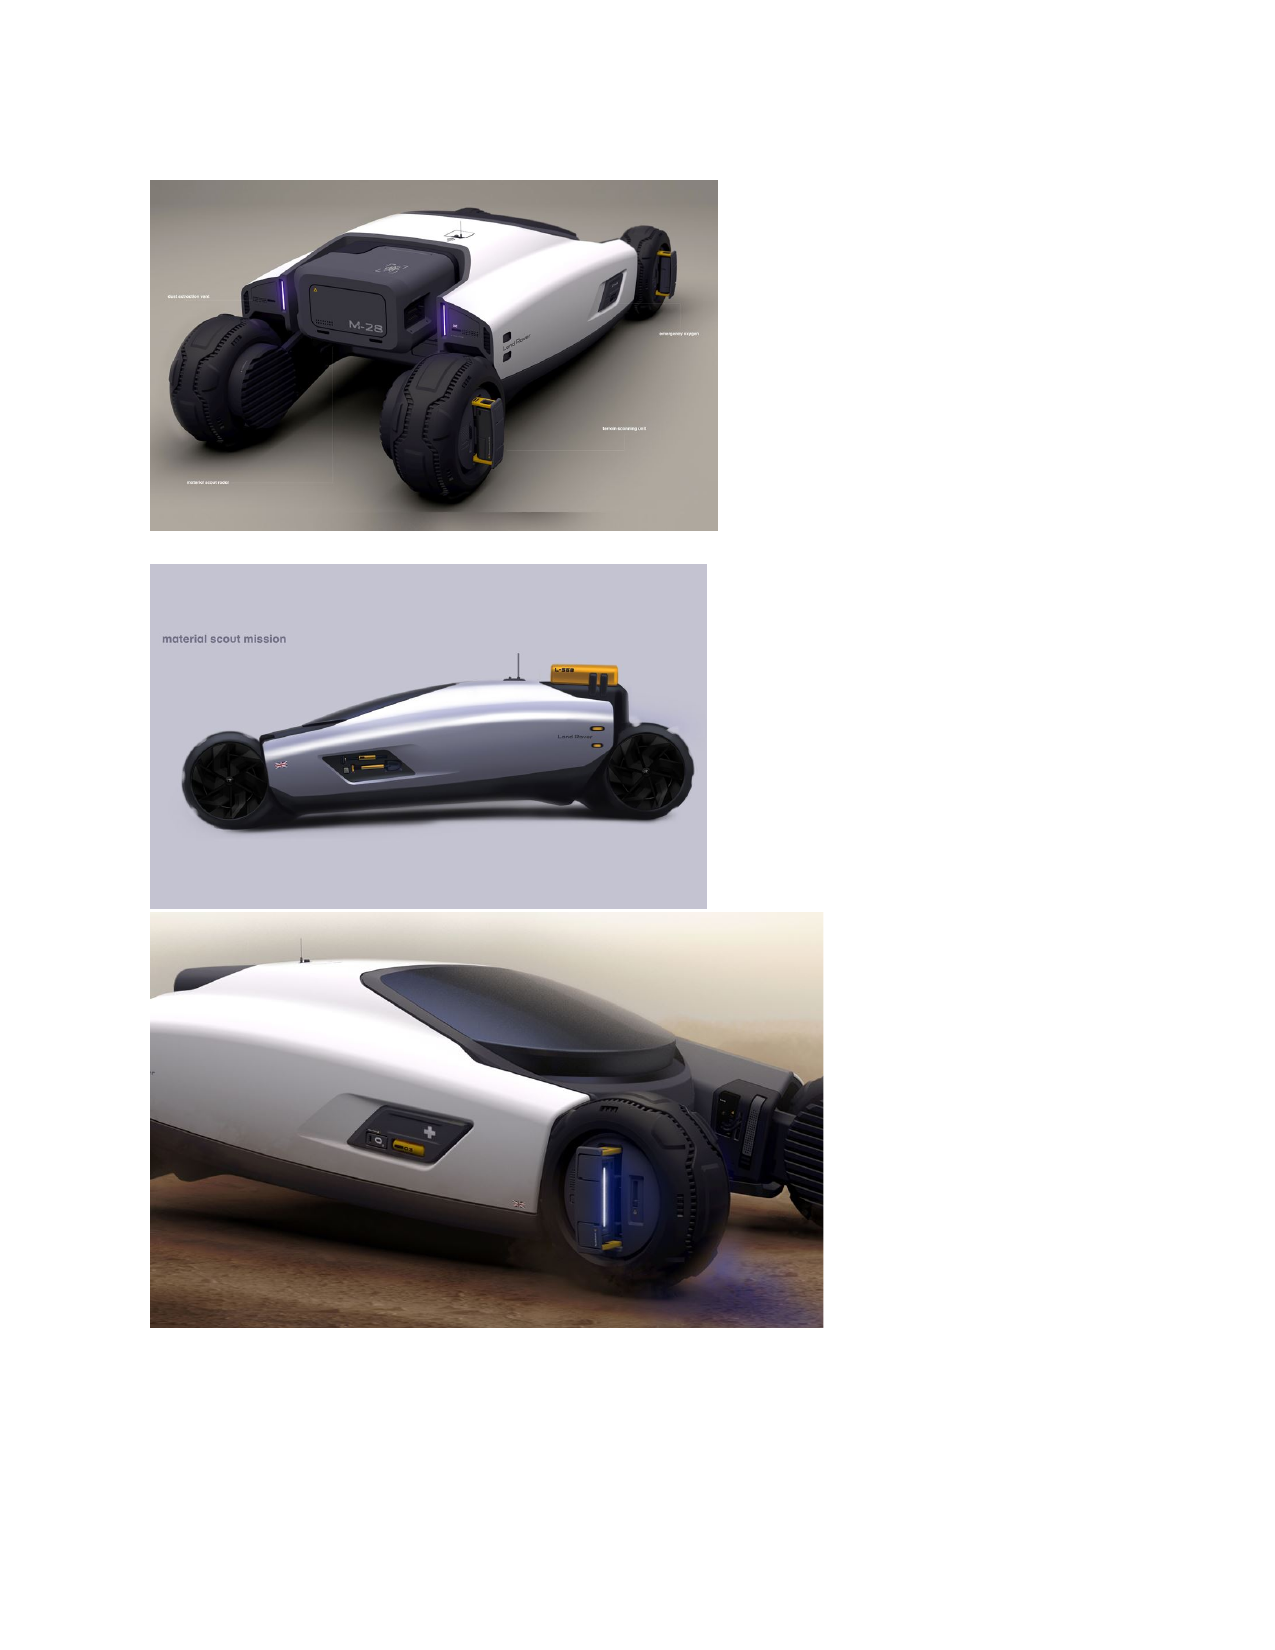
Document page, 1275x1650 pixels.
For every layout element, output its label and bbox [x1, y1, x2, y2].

picture [150, 912, 824, 1328]
picture [150, 180, 718, 531]
picture [150, 564, 707, 909]
